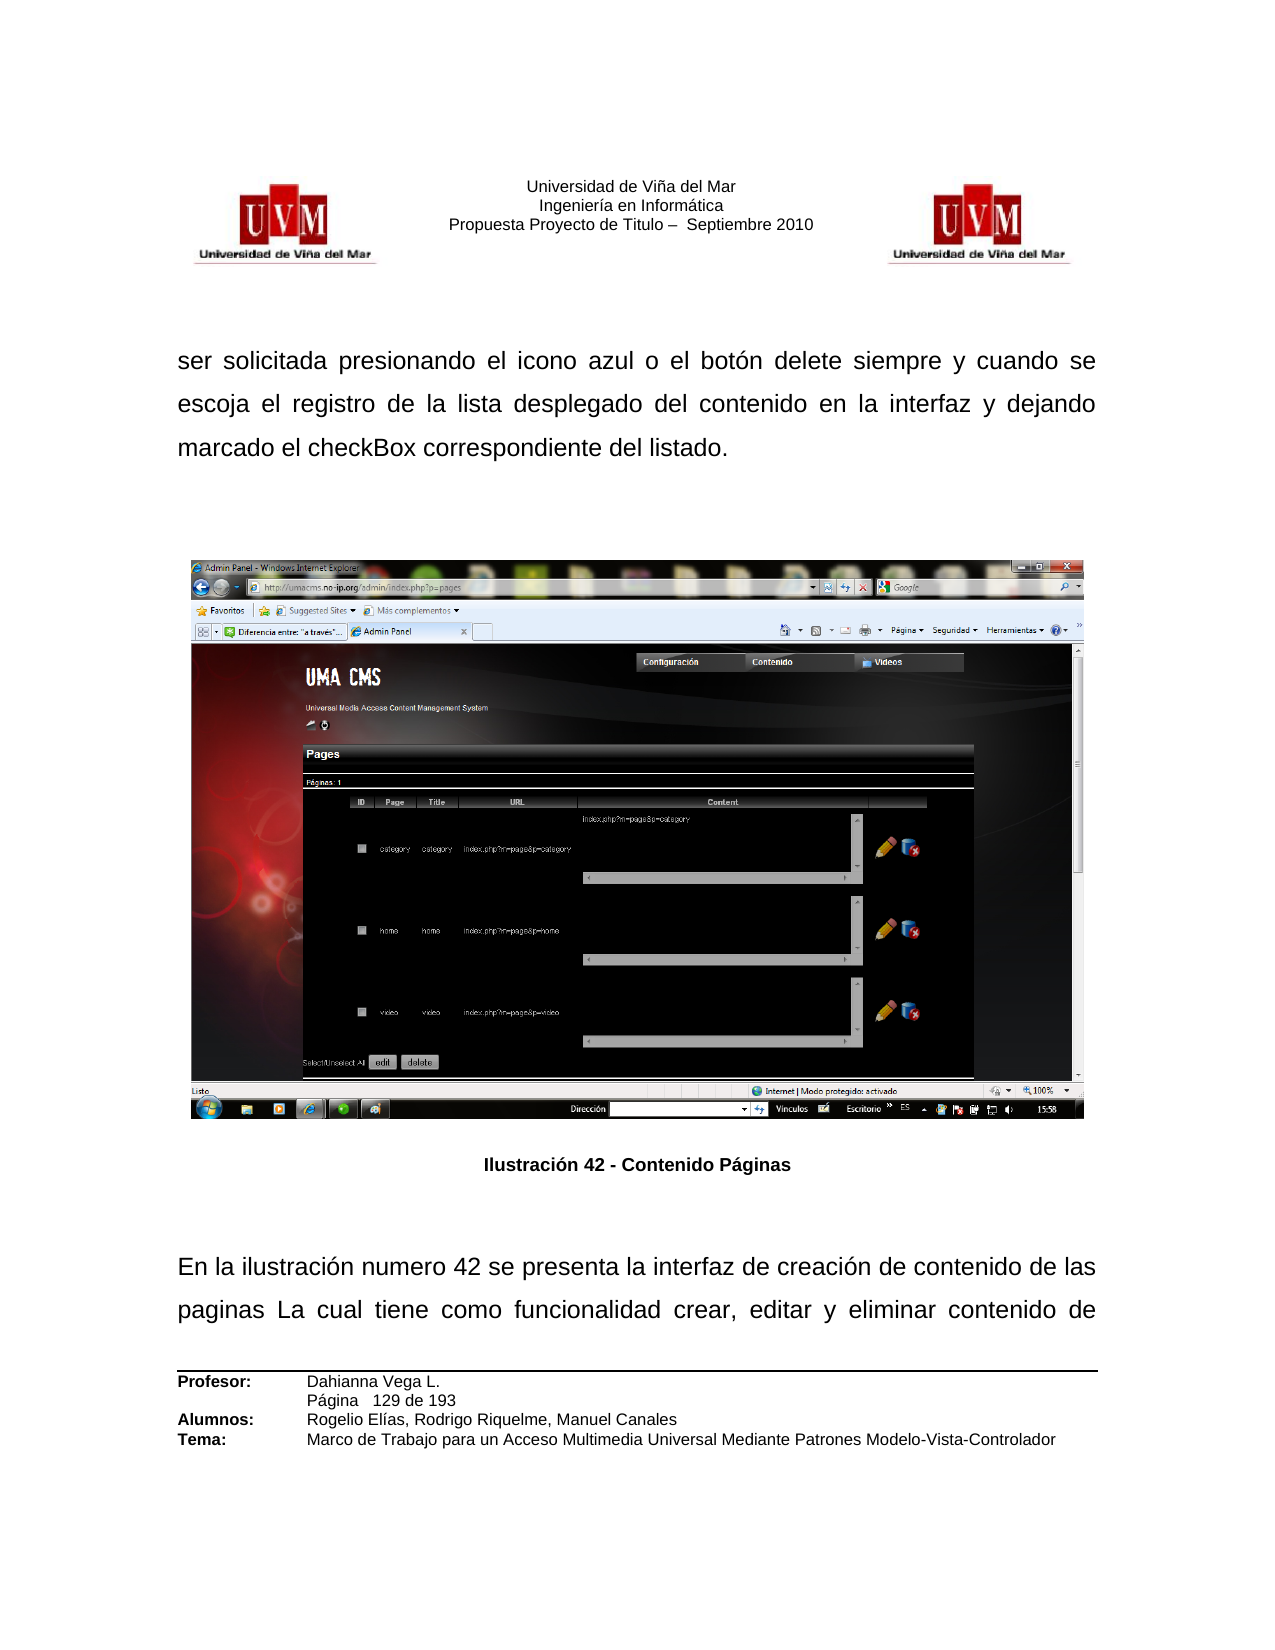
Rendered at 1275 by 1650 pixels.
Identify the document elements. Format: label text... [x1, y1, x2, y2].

picture [191, 560, 1084, 1119]
picture [871, 176, 1084, 267]
text Ilustración 42 - Contenido Páginas [177, 1154, 1098, 1176]
picture [177, 176, 390, 267]
